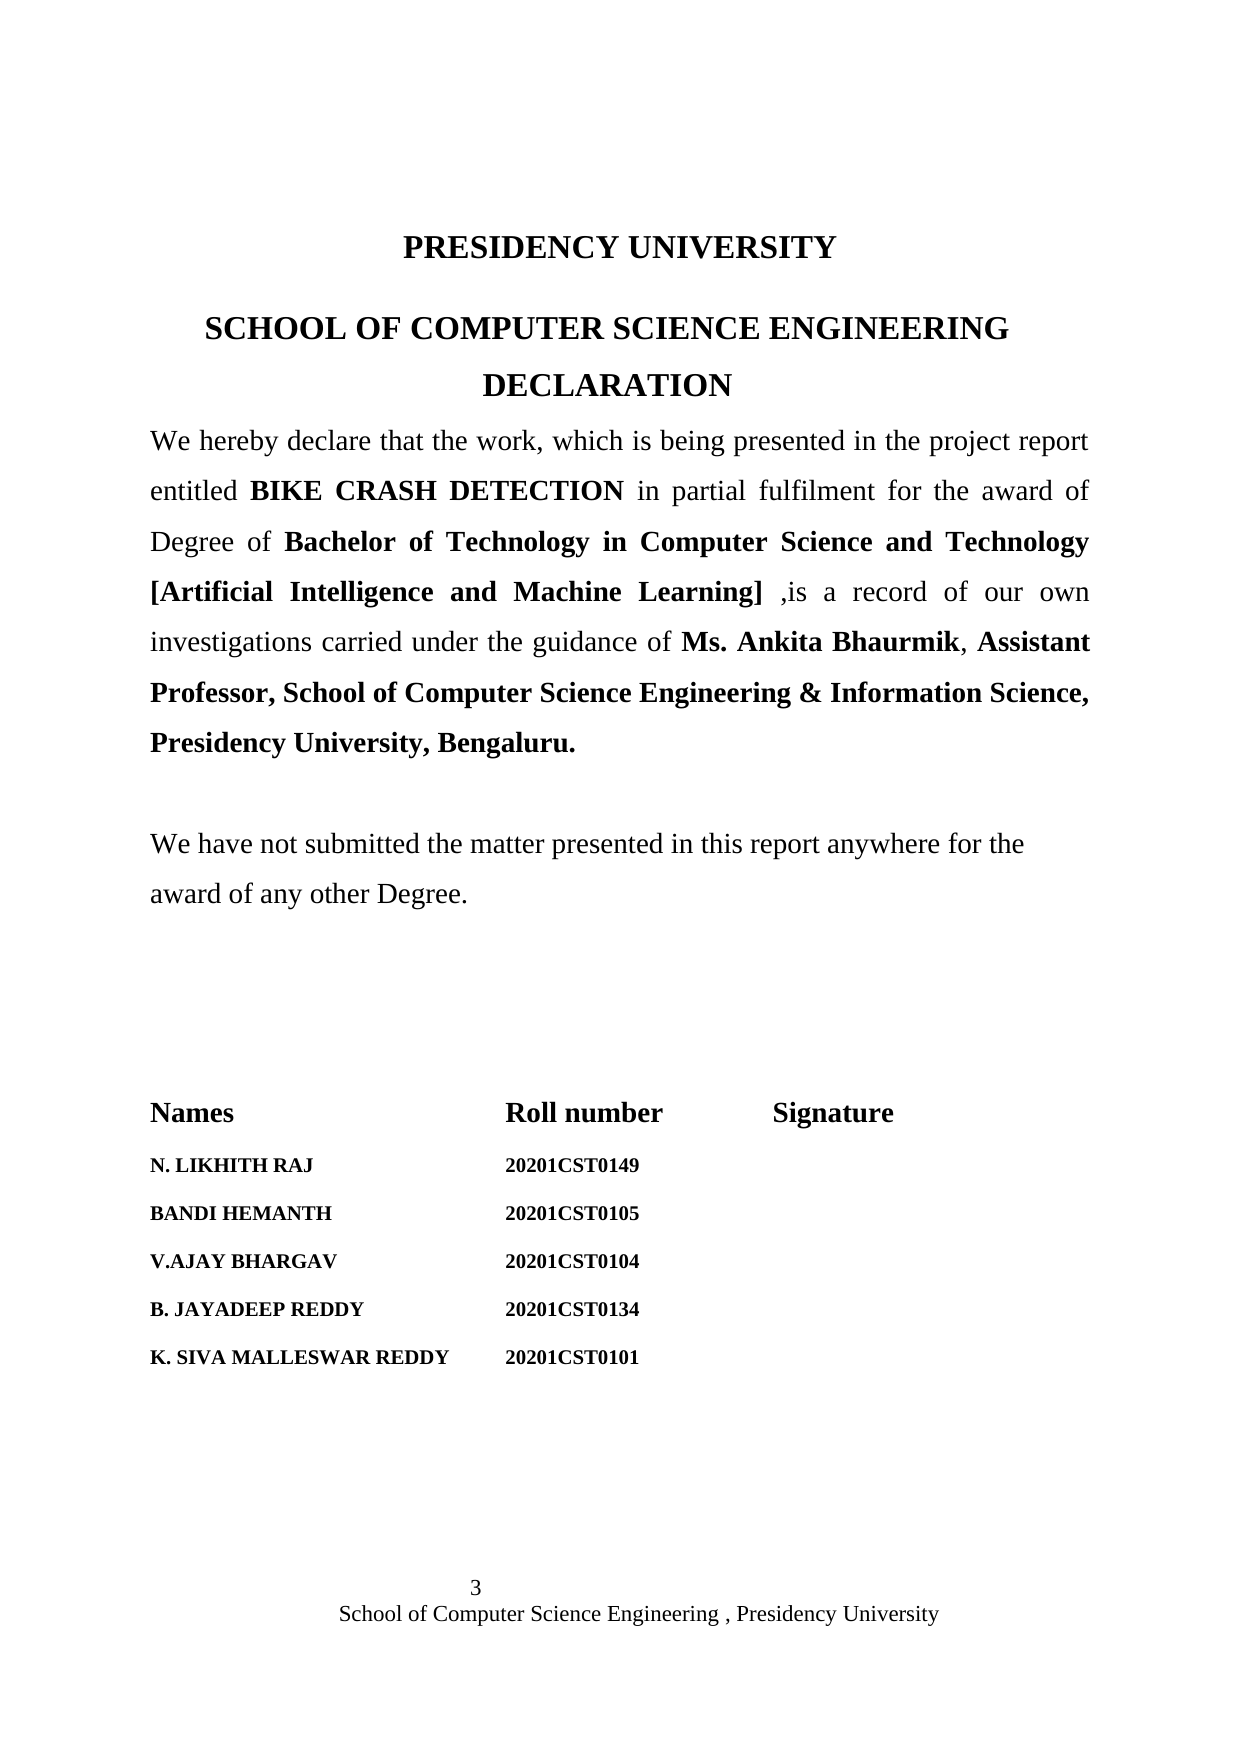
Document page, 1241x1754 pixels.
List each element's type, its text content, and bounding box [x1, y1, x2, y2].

table_header Names N. LIKHITH RAJ BANDI HEMANTH V.AJAY BHARGAV B. JAYADEEP REDDY K. SIVA MALLESWAR REDDY [139, 1071, 494, 1393]
text DECLARATION [150, 366, 1064, 404]
text SCHOOL OF COMPUTER SCIENCE ENGINEERING [150, 308, 1064, 347]
text We hereby declare that the work, which is being presented in the project report entitled BIKE CRASH DETECTION in partial fulfilment for the award of Degree of Bachelor of Technology in Computer Science and Technology [Artificial Intelligence and Machine Learning] ,is a record of our own investigations carried under the guidance of Ms. Ankita Bhaurmik, Assistant Professor, School of Computer Science Engineering & Information Science, Presidency University, Bengaluru. [150, 423, 1090, 759]
text We have not submitted the matter presented in this report anywhere for the award of any other Degree. [150, 826, 1090, 909]
text PRESIDENCY UNIVERSITY [150, 228, 1090, 266]
table_header Roll number Signature 20201CST0149 20201CST0105 20201CST0104 20201CST0134 20201CST0101 [494, 1071, 1117, 1393]
